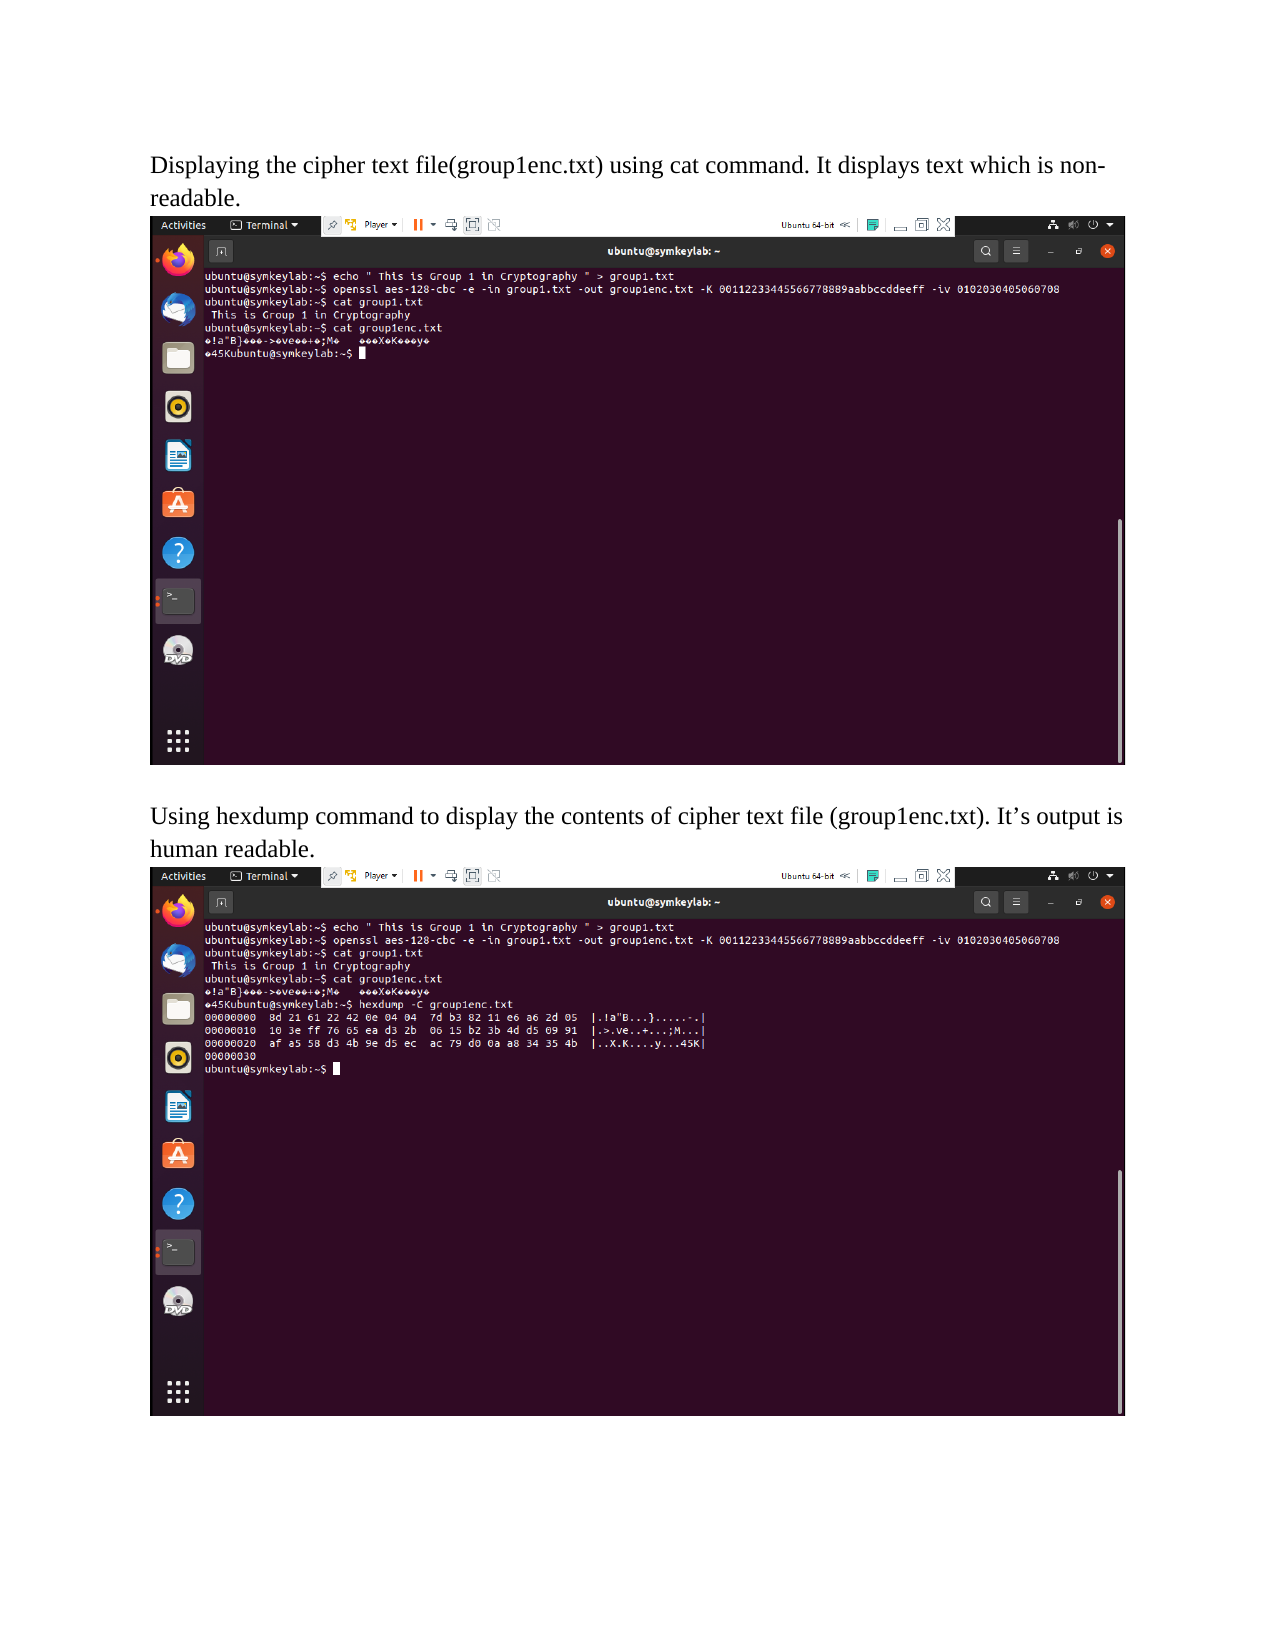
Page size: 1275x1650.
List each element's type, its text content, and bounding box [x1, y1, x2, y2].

text Using hexdump command to display the contents of cipher text file (group1enc.txt). It’s output is human readable. [150, 801, 1125, 863]
text Displaying the cipher text file(group1enc.txt) using cat command. It displays text which is non-readable. [150, 150, 1125, 212]
picture [150, 867, 1125, 1416]
picture [150, 216, 1125, 765]
